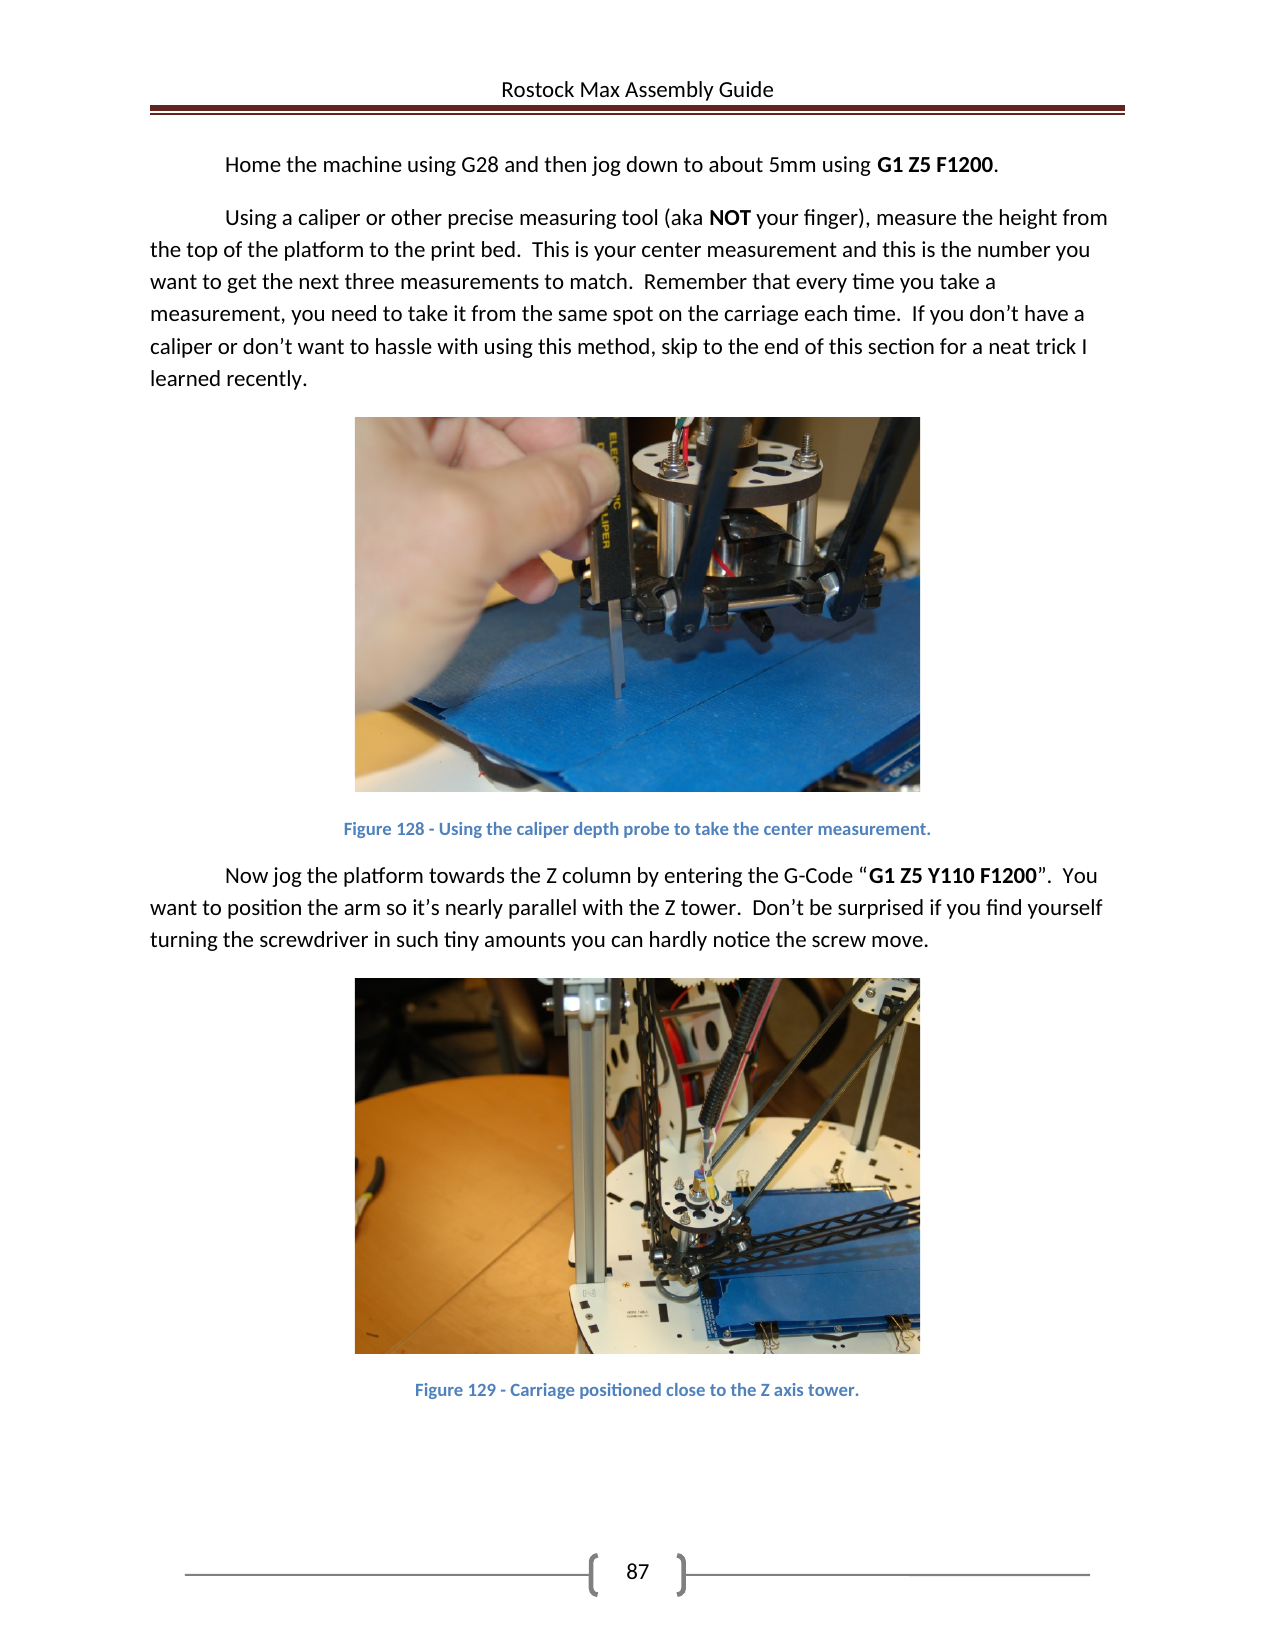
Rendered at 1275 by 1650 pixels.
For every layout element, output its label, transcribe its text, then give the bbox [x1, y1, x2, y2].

picture [354, 417, 921, 792]
text Now jog the platform towards the Z column by entering the G-Code “G1 Z5 Y110 F1200”. You want to position the arm so it’s nearly parallel with the Z tower. Don’t be surprised if you find yourself turning the screwdriver in such tiny amounts you can hardly notice the screw move. [150, 861, 1125, 953]
picture [354, 978, 921, 1354]
text Using a caliper or other precise measuring tool (aka NOT your finger), measure the height from the top of the platform to the print bed. This is your center measurement and this is the number you want to get the next three measurements to match. Remember that every time you take a measurement, you need to take it from the same spot on the carriage each time. If you don’t have a caliper or don’t want to hassle with using this method, skip to the end of this section for a neat trick I learned recently. [150, 203, 1125, 392]
text Home the machine using G28 and then jog down to about 5mm using G1 Z5 F1200. [150, 150, 1125, 178]
